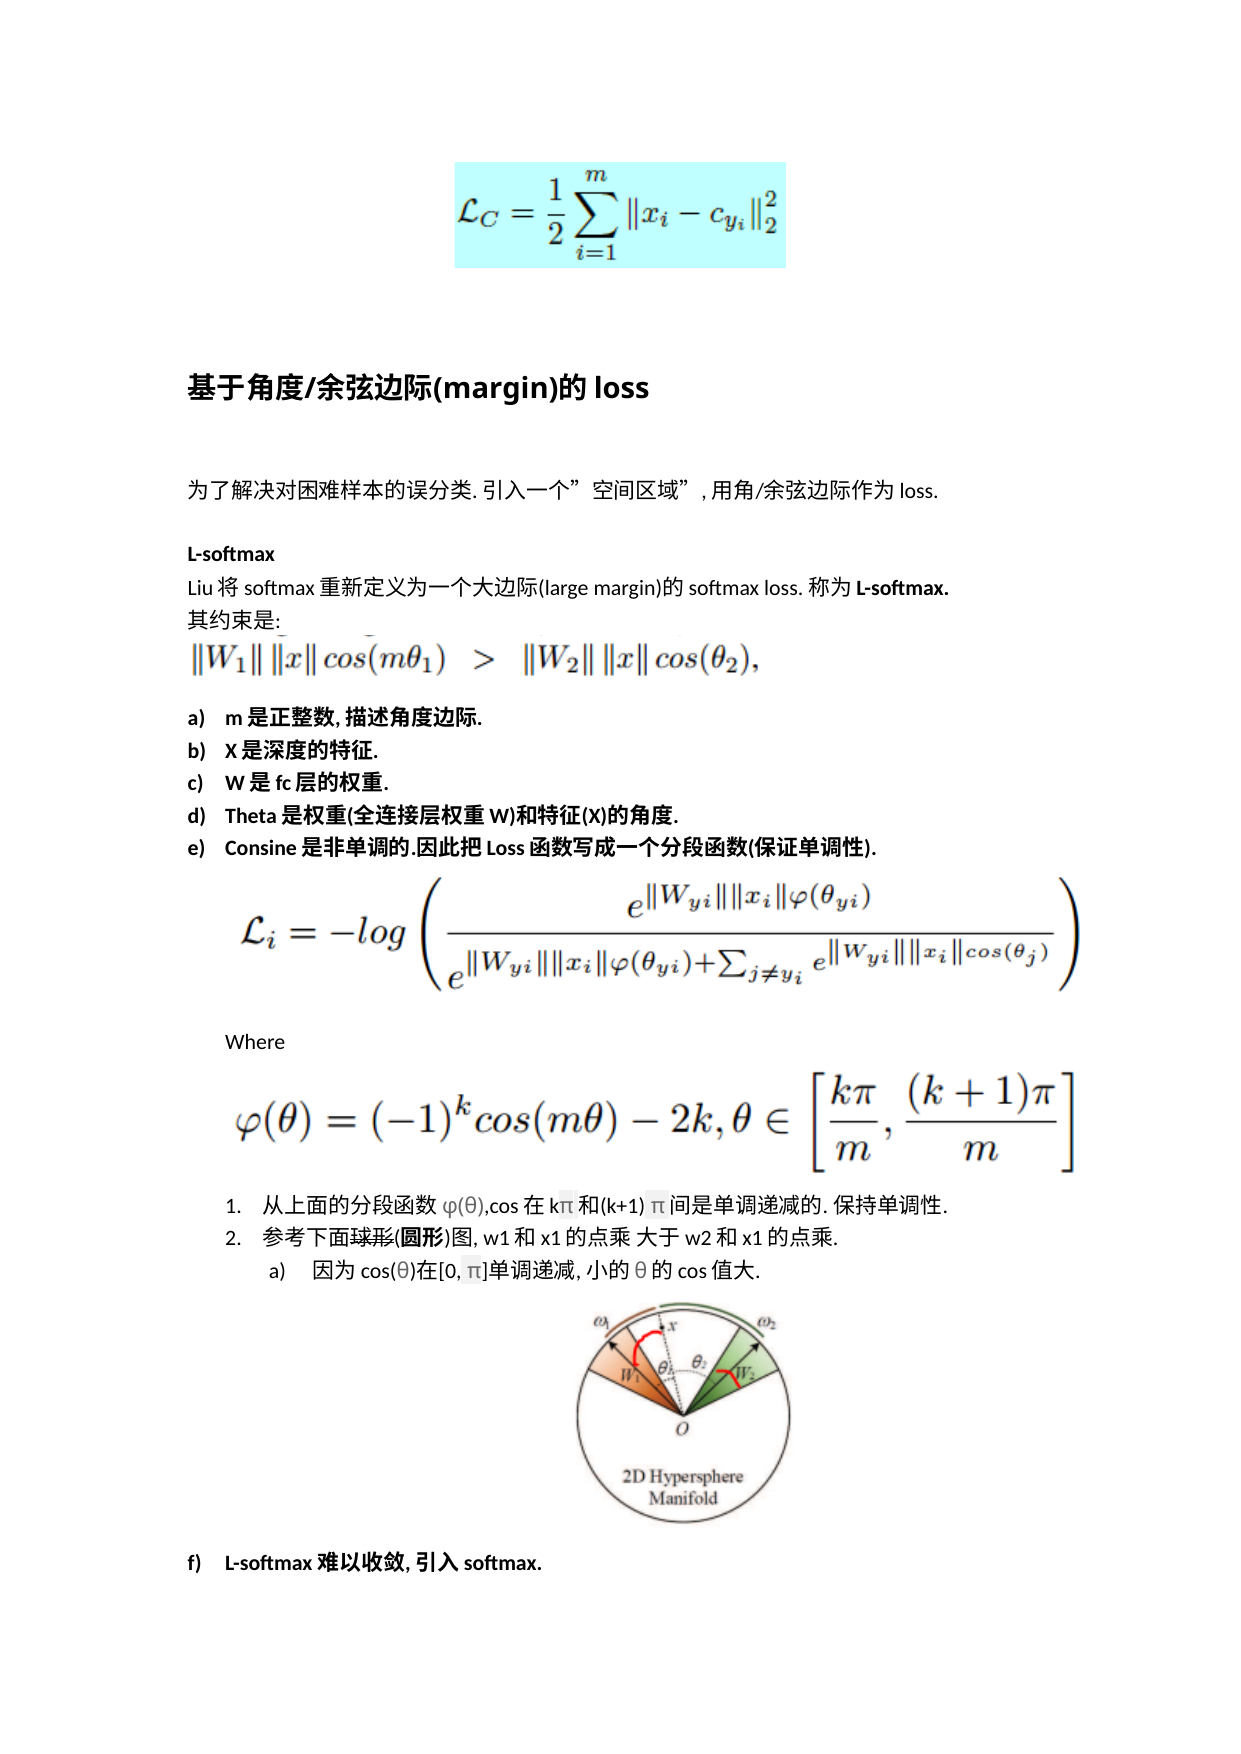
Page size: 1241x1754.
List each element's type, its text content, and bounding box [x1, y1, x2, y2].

picture [225, 862, 1091, 1010]
list W是fc层的权重. [187, 765, 1053, 797]
list Where [225, 1025, 1053, 1057]
list X是深度的特征. [187, 732, 1053, 765]
picture [563, 1285, 803, 1535]
subtitle 基于角度/余弦边际(margin)的loss [187, 354, 1053, 419]
list m是正整数, 描述角度边际. [187, 700, 1053, 732]
list 参考下面球形(圆形)图, w1和x1的点乘 大于 w2和x1的点乘. [225, 1220, 1053, 1252]
text L-softmax [187, 537, 1053, 570]
text 其约束是: [187, 602, 1053, 635]
list Consine是非单调的.因此把Loss函数写成一个分段函数(保证单调性). [187, 830, 1053, 862]
list 从上面的分段函数φ(θ),cos在kπ和(k+1) π间是单调递减的. 保持单调性. [225, 1187, 1053, 1220]
list Theta是权重(全连接层权重W)和特征(X)的角度. [187, 797, 1053, 830]
list L-softmax 难以收敛, 引入softmax. [187, 1545, 1053, 1577]
picture [187, 635, 758, 684]
text Liu将softmax重新定义为一个大边际(large margin)的softmax loss. 称为L-softmax. [187, 570, 1053, 602]
list 因为cos(θ)在[0, π]单调递减, 小的θ的cos值大. [269, 1252, 1053, 1285]
picture [454, 162, 786, 268]
text 为了解决对困难样本的误分类. 引入一个”空间区域”, 用角/余弦边际作为loss. [187, 472, 1053, 505]
picture [225, 1057, 1091, 1187]
